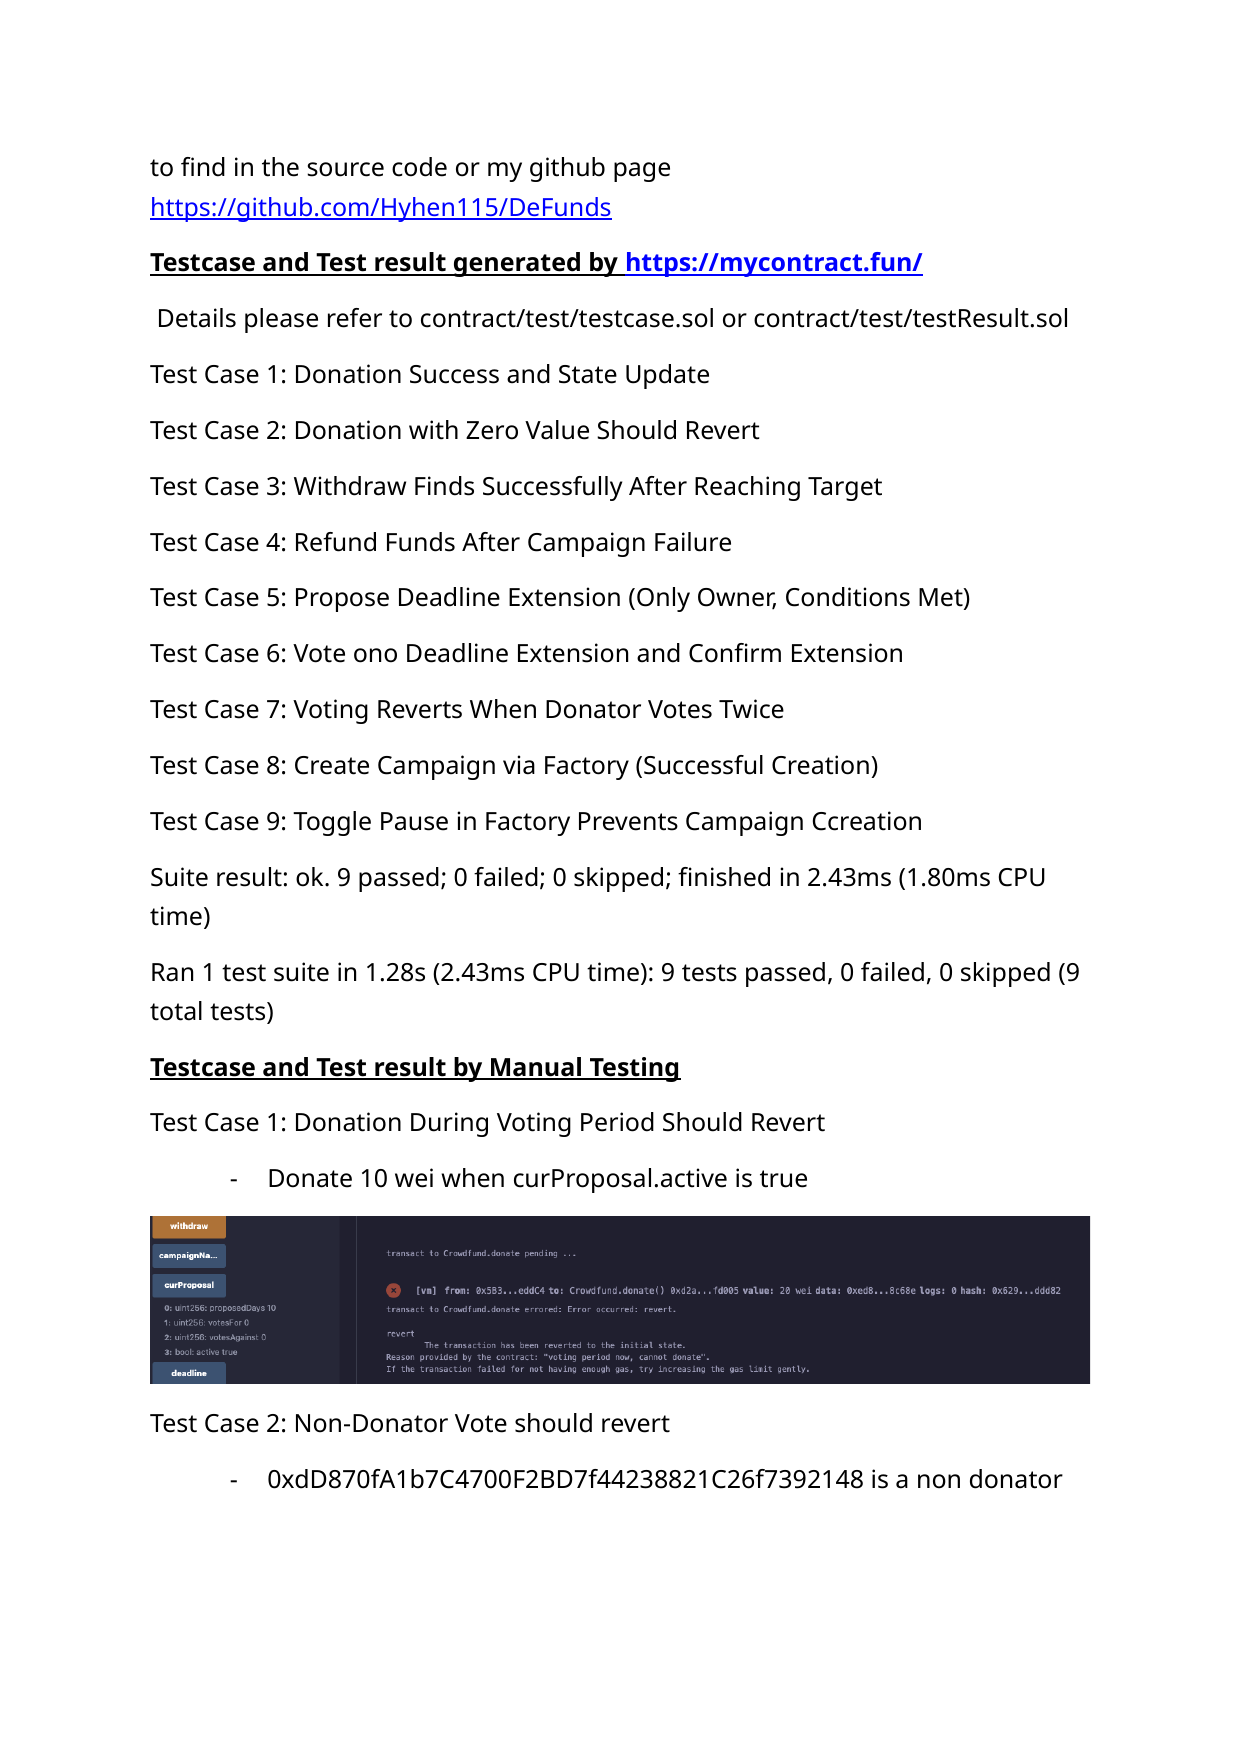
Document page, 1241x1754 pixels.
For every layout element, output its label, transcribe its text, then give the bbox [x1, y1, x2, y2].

text Testcase and Test result by Manual Testing [150, 1049, 1090, 1083]
picture [150, 1216, 1091, 1384]
text Test Case 1: Donation Success and State Update [150, 357, 1090, 391]
text Test Case 9: Toggle Pause in Factory Prevents Campaign Ccreation [150, 803, 1090, 837]
text Ran 1 test suite in 1.28s (2.43ms CPU time): 9 tests passed, 0 failed, 0 skipped (9 total tests) [150, 954, 1090, 1027]
text Test Case 4: Refund Funds After Campaign Failure [150, 524, 1090, 558]
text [150, 150, 1090, 223]
text Details please refer to contract/test/testcase.sol or contract/test/testResult.sol [150, 301, 1090, 335]
text Testcase and Test result generated by https://mycontract.fun/ [150, 245, 1090, 279]
text Test Case 7: Voting Reverts When Donator Votes Twice [150, 692, 1090, 726]
text Test Case 3: Withdraw Finds Successfully After Reaching Target [150, 468, 1090, 502]
text Test Case 2: Donation with Zero Value Should Revert [150, 412, 1090, 447]
text Test Case 2: Non-Donator Vote should revert [150, 1405, 1090, 1439]
text Suite result: ok. 9 passed; 0 failed; 0 skipped; finished in 2.43ms (1.80ms CPU time) [150, 859, 1090, 932]
list Donate 10 wei when curProposal.active is true [229, 1161, 1090, 1195]
text Test Case 5: Propose Deadline Extension (Only Owner, Conditions Met) [150, 580, 1090, 614]
text Test Case 1: Donation During Voting Period Should Revert [150, 1105, 1090, 1139]
list 0xdD870fA1b7C4700F2BD7f44238821C26f7392148 is a non donator [229, 1461, 1090, 1495]
text Test Case 6: Vote ono Deadline Extension and Confirm Extension [150, 636, 1090, 670]
text Test Case 8: Create Campaign via Factory (Successful Creation) [150, 747, 1090, 782]
